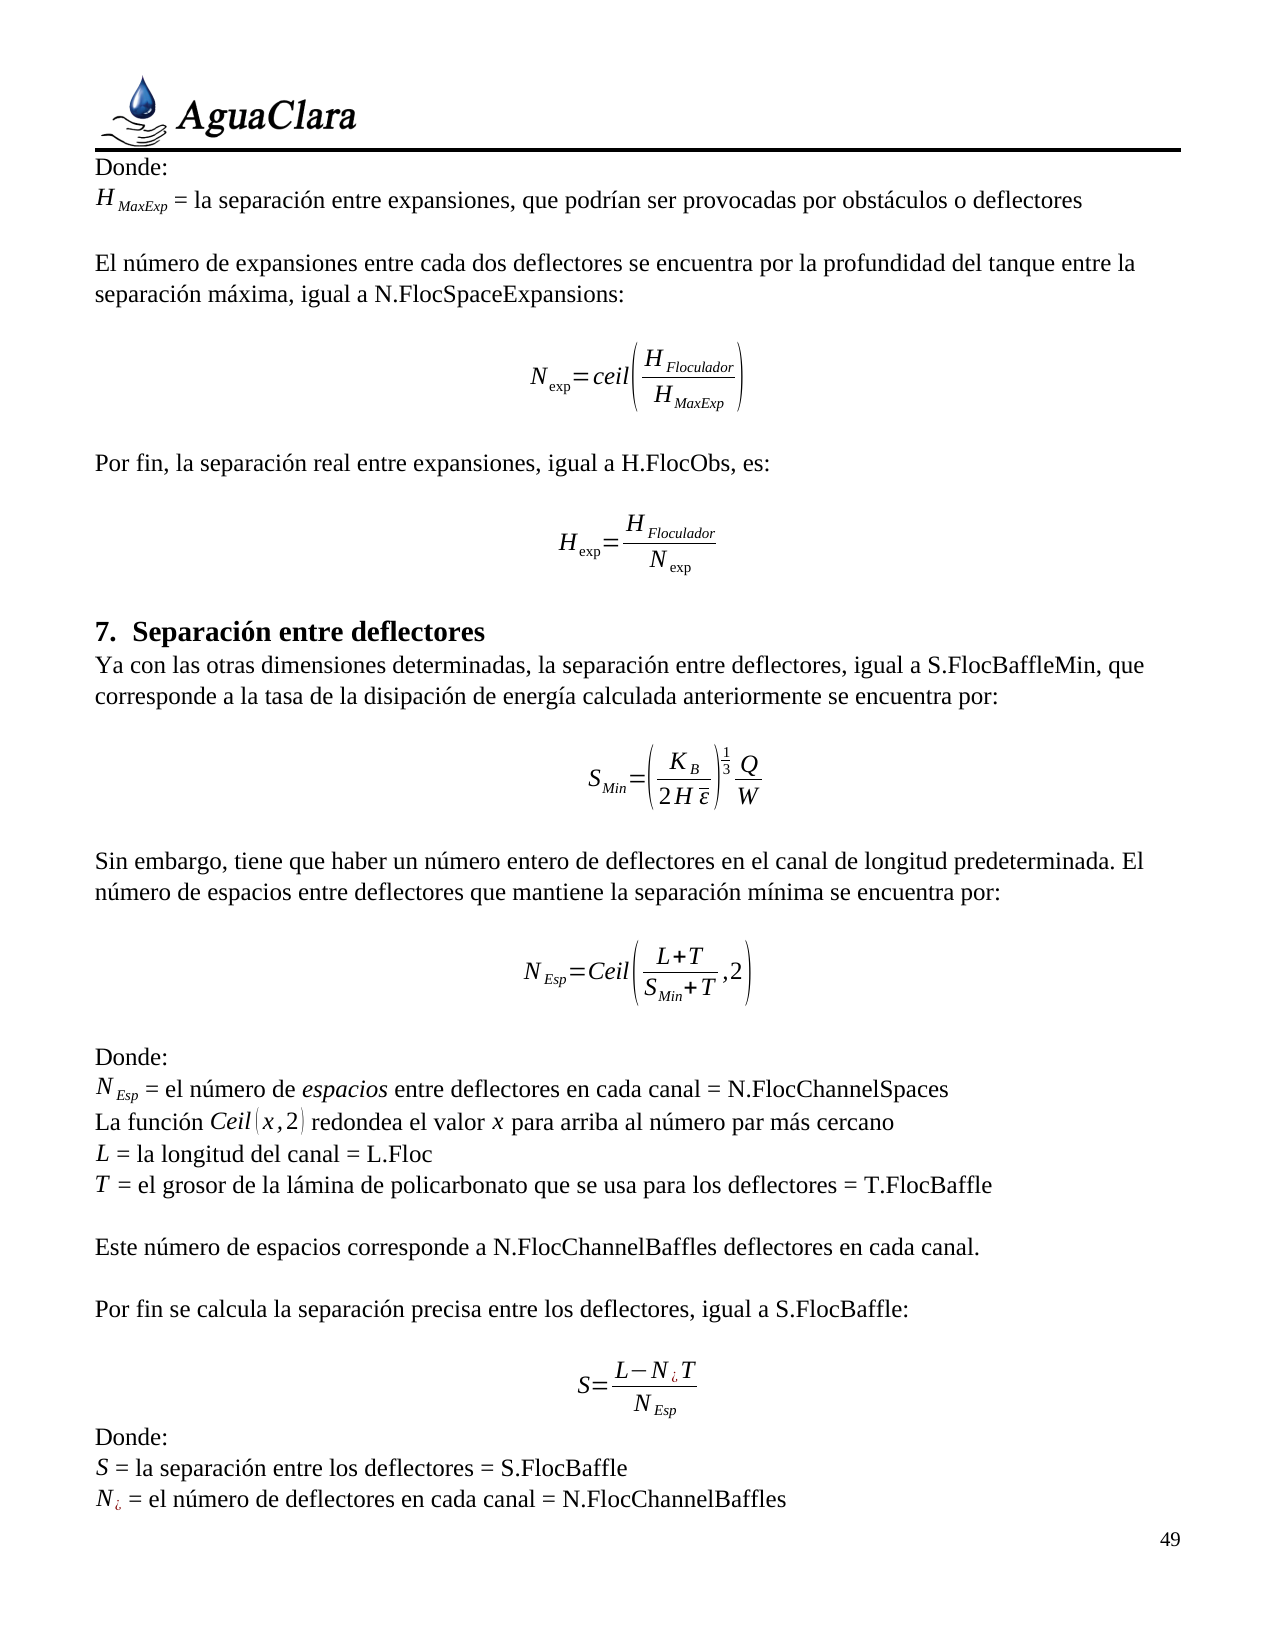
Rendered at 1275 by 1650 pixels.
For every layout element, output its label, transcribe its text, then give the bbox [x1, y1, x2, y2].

text Donde: [94, 152, 1181, 181]
text Por fin, la separación real entre expansiones, igual a H.FlocObs, es: [94, 448, 1181, 477]
text = el grosor de la lámina de policarbonato que se usa para los deflectores = T.FlocBaffle [94, 1170, 1181, 1199]
text = la longitud del canal = L.Floc [94, 1139, 1181, 1168]
text = la separación entre expansiones, que podrían ser provocadas por obstáculos o deflectores [94, 183, 1181, 215]
text = el número de deflectores en cada canal = N.FlocChannelBaffles [94, 1484, 1181, 1513]
text Por fin se calcula la separación precisa entre los deflectores, igual a S.FlocBaffle: [94, 1294, 1181, 1323]
text Ya con las otras dimensiones determinadas, la separación entre deflectores, igual a S.FlocBaffleMin, que corresponde a la tasa de la disipación de energía calculada anteriormente se encuentra por: [94, 650, 1181, 710]
picture [94, 75, 373, 148]
text = el número de espacios entre deflectores en cada canal = N.FlocChannelSpaces [94, 1073, 1181, 1104]
text Este número de espacios corresponde a N.FlocChannelBaffles deflectores en cada canal. [94, 1232, 1181, 1261]
text Donde: [94, 1422, 1181, 1451]
text Donde: [94, 1042, 1181, 1070]
subtitle Separación entre deflectores [94, 614, 1181, 647]
text La función redondea el valor para arriba al número par más cercano [94, 1106, 1181, 1137]
text El número de expansiones entre cada dos deflectores se encuentra por la profundidad del tanque entre la separación máxima, igual a N.FlocSpaceExpansions: [94, 248, 1181, 308]
text = la separación entre los deflectores = S.FlocBaffle [94, 1453, 1181, 1482]
text Sin embargo, tiene que haber un número entero de deflectores en el canal de longitud predeterminada. El número de espacios entre deflectores que mantiene la separación mínima se encuentra por: [94, 846, 1181, 906]
